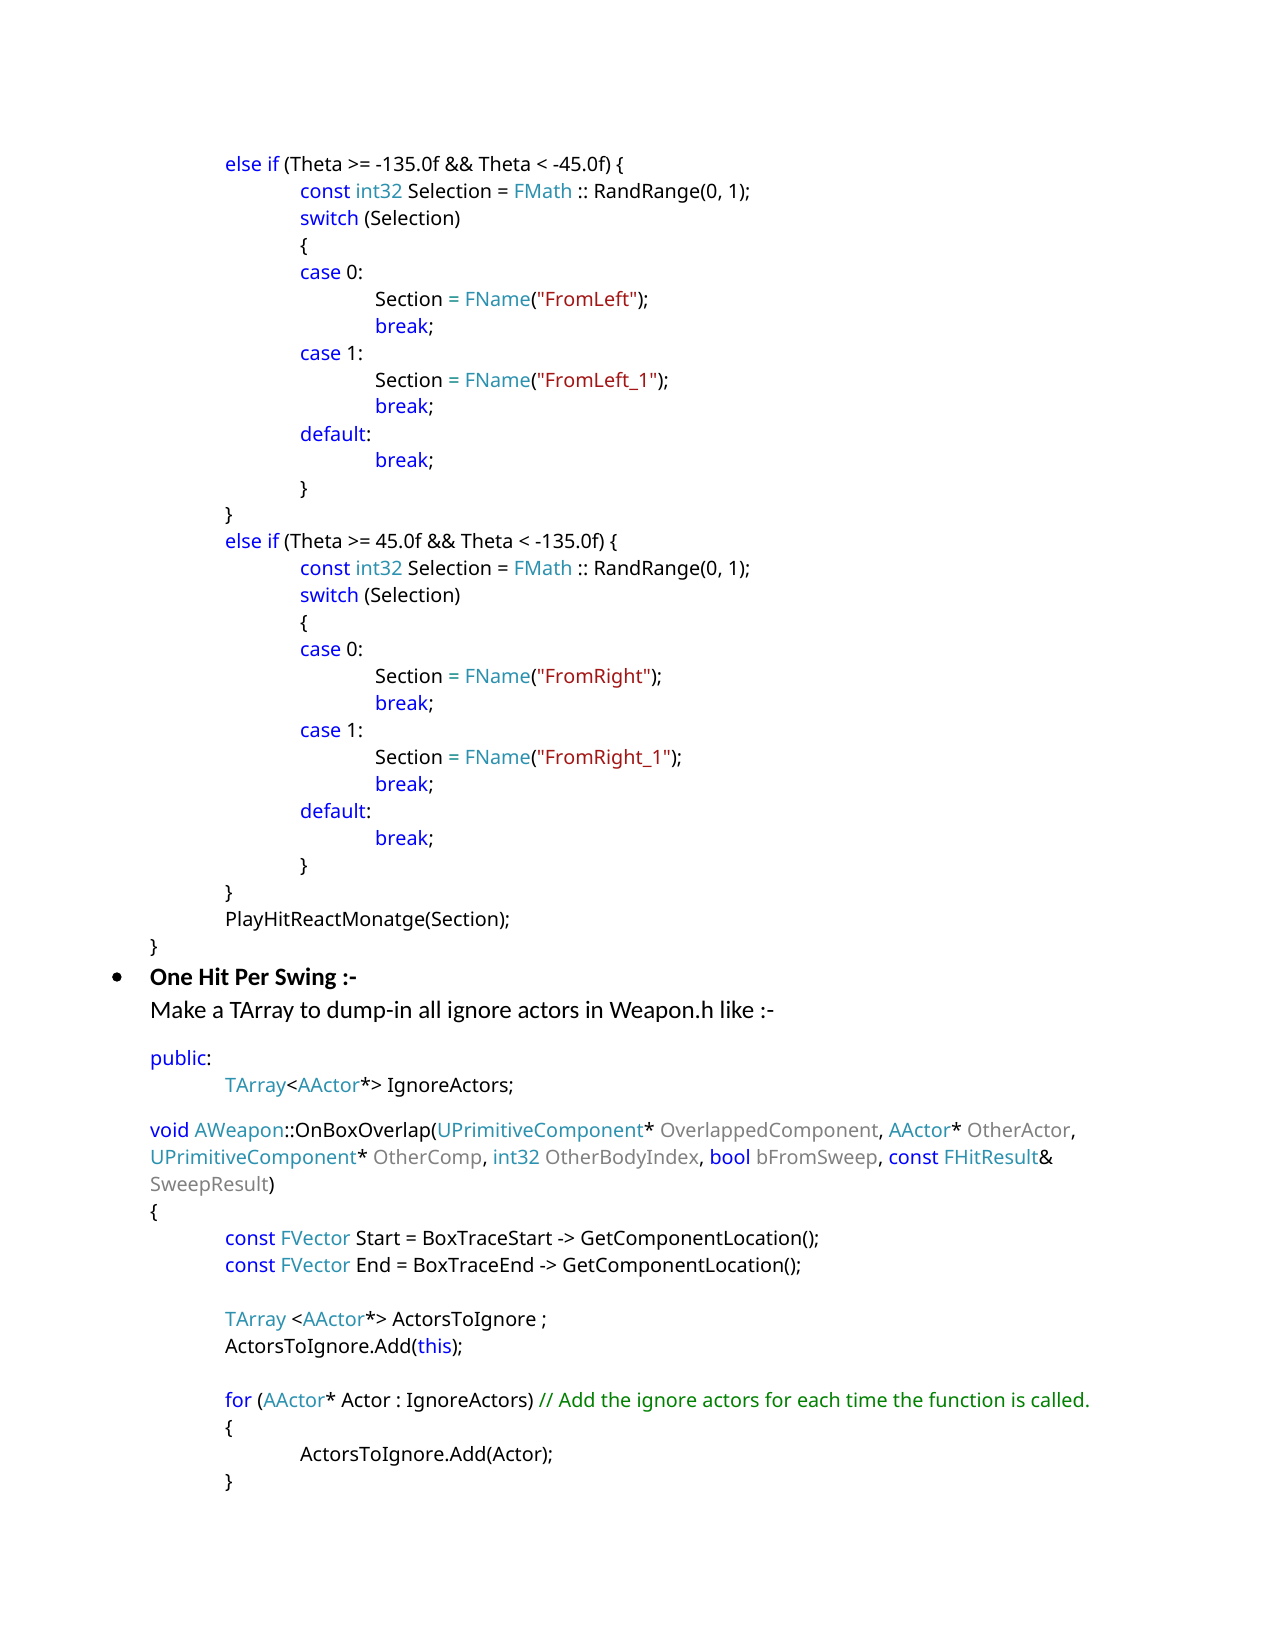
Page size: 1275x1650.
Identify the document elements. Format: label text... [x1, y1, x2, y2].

text Section = FName("FromLeft_1"); [150, 366, 1125, 393]
text } [150, 474, 1125, 501]
text } [150, 501, 1125, 528]
text break; [150, 312, 1125, 339]
text switch (Selection) [150, 204, 1125, 231]
text break; [150, 447, 1125, 474]
text break; [150, 771, 1125, 797]
text TArray <AActor*> ActorsToIgnore ; [150, 1306, 1125, 1332]
text const int32 Selection = FMath :: RandRange(0, 1); [150, 177, 1125, 204]
text break; [150, 689, 1125, 717]
text Section = FName("FromRight_1"); [150, 743, 1125, 771]
text case 0: [150, 636, 1125, 663]
list TArray<AActor*> IgnoreActors; [150, 1071, 1125, 1098]
list Make a TArray to dump-in all ignore actors in Weapon.h like :- [150, 994, 1125, 1025]
list One Hit Per Swing :- [112, 961, 1125, 992]
text PlayHitReactMonatge(Section); [150, 905, 1125, 932]
text ActorsToIgnore.Add(this); [150, 1332, 1125, 1359]
text Section = FName("FromRight"); [150, 663, 1125, 689]
text ActorsToIgnore.Add(Actor); [150, 1440, 1125, 1467]
text const int32 Selection = FMath :: RandRange(0, 1); [150, 555, 1125, 582]
text const FVector End = BoxTraceEnd -> GetComponentLocation(); [150, 1252, 1125, 1278]
text for (AActor* Actor : IgnoreActors) // Add the ignore actors for each time the function is called. [150, 1386, 1125, 1413]
text } [150, 878, 1125, 905]
text { [150, 1413, 1125, 1440]
list } [150, 932, 1125, 959]
text { [150, 609, 1125, 636]
text break; [150, 393, 1125, 420]
text void AWeapon::OnBoxOverlap(UPrimitiveComponent* OverlappedComponent, AActor* OtherActor, UPrimitiveComponent* OtherComp, int32 OtherBodyIndex, bool bFromSweep, const FHitResult& SweepResult) [150, 1117, 1125, 1198]
text else if (Theta >= -135.0f && Theta < -45.0f) { [150, 150, 1125, 177]
text break; [150, 824, 1125, 851]
text Section = FName("FromLeft"); [150, 285, 1125, 312]
text else if (Theta >= 45.0f && Theta < -135.0f) { [150, 528, 1125, 555]
text const FVector Start = BoxTraceStart -> GetComponentLocation(); [150, 1224, 1125, 1252]
text default: [150, 797, 1125, 824]
text switch (Selection) [150, 582, 1125, 609]
text case 1: [150, 339, 1125, 366]
text public: [150, 1044, 1125, 1071]
text } [150, 1467, 1125, 1494]
text } [150, 851, 1125, 878]
text case 1: [150, 717, 1125, 743]
text case 0: [150, 258, 1125, 285]
text { [150, 1198, 1125, 1224]
text default: [150, 420, 1125, 447]
text { [150, 231, 1125, 258]
